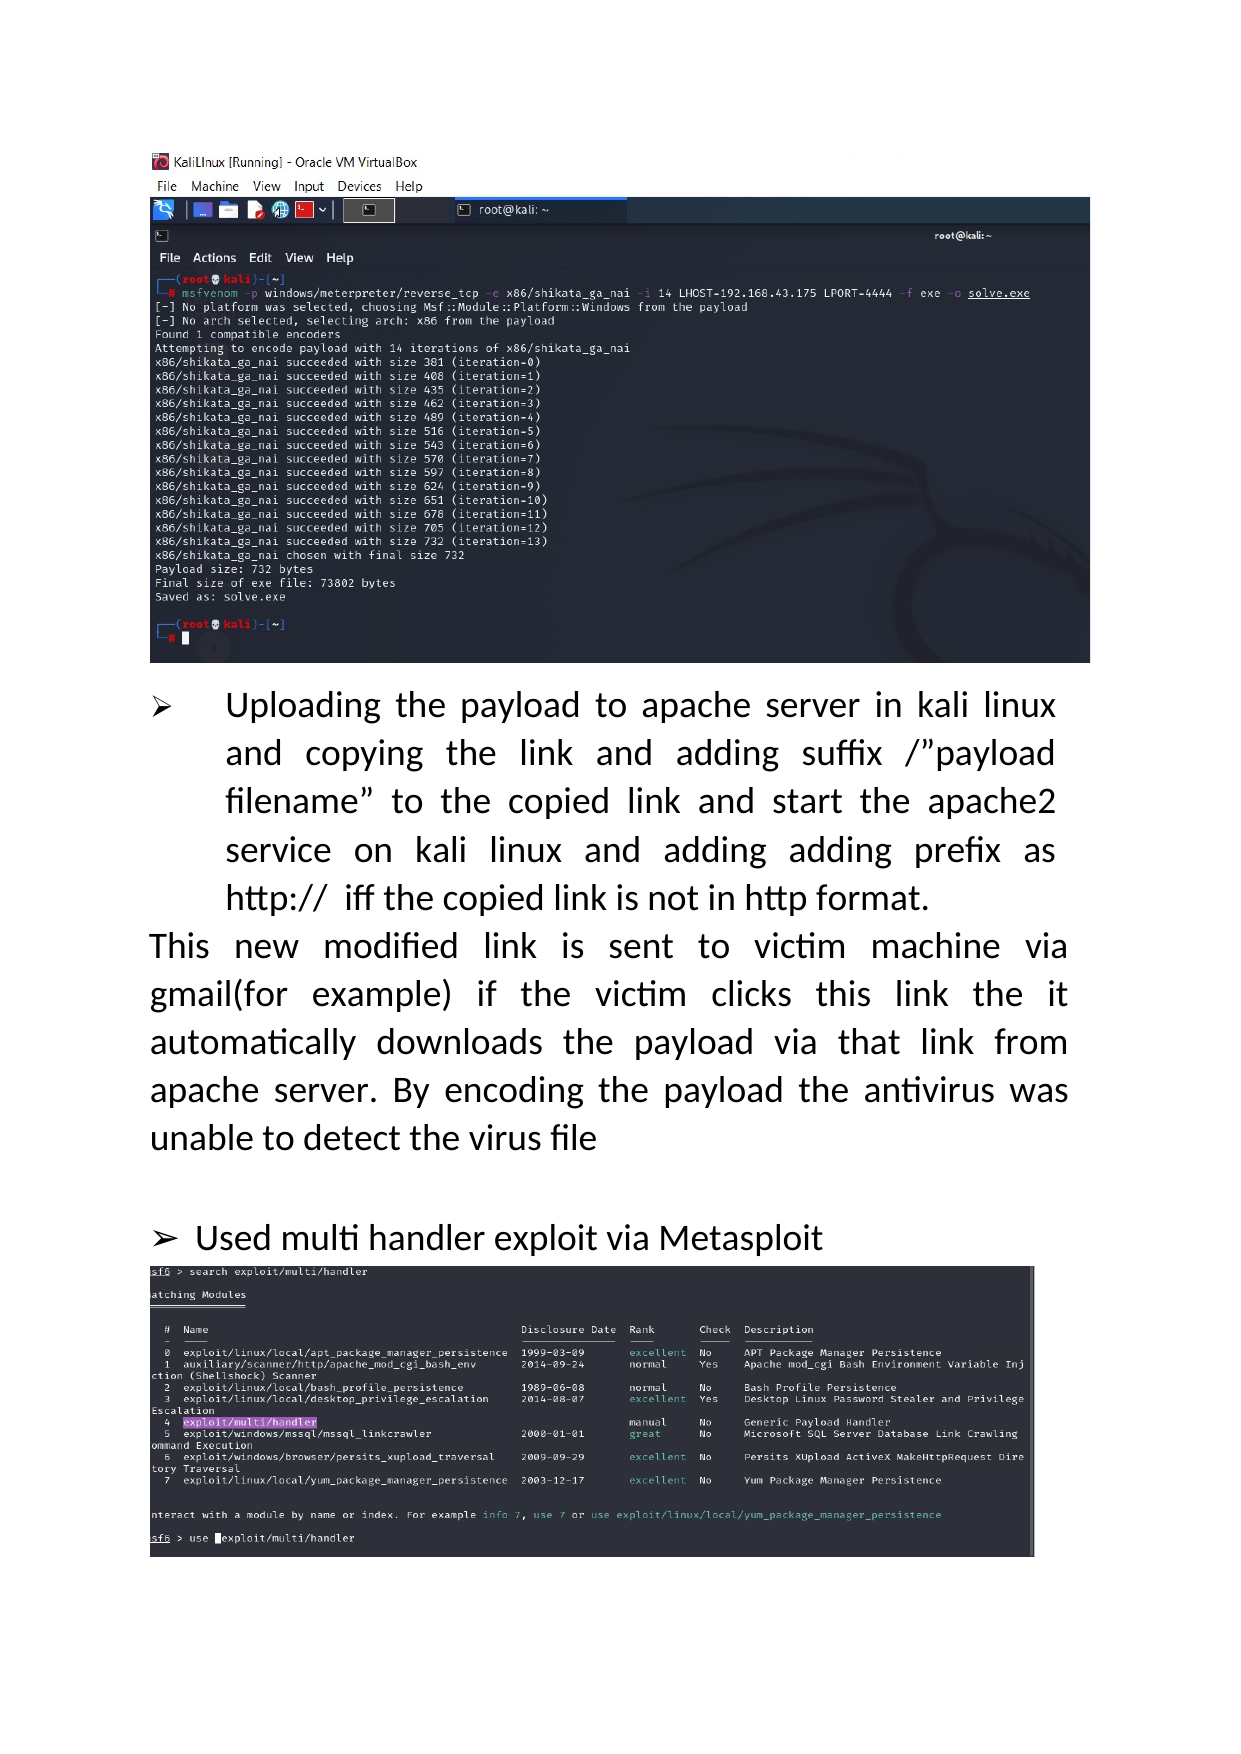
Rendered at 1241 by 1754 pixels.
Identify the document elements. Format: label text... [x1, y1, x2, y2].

text This new modified link is sent to victim machine via gmail(for example) if the victim clicks this link the it automatically downloads the payload via that link from apache server. By encoding the payload the antivirus was unable to detect the virus file [148, 922, 1070, 1160]
picture [150, 1266, 1035, 1557]
list Uploading the payload to apache server in kali linux and copying the link and adding suffix /”payload filename” to the copied link and start the apache2 service on kali linux and adding adding prefix as http:// iff the copied link is not in http format. [150, 681, 1057, 919]
subtitle ➢ Used multi handler exploit via Metasploit [148, 1211, 1090, 1262]
picture [150, 150, 1091, 663]
